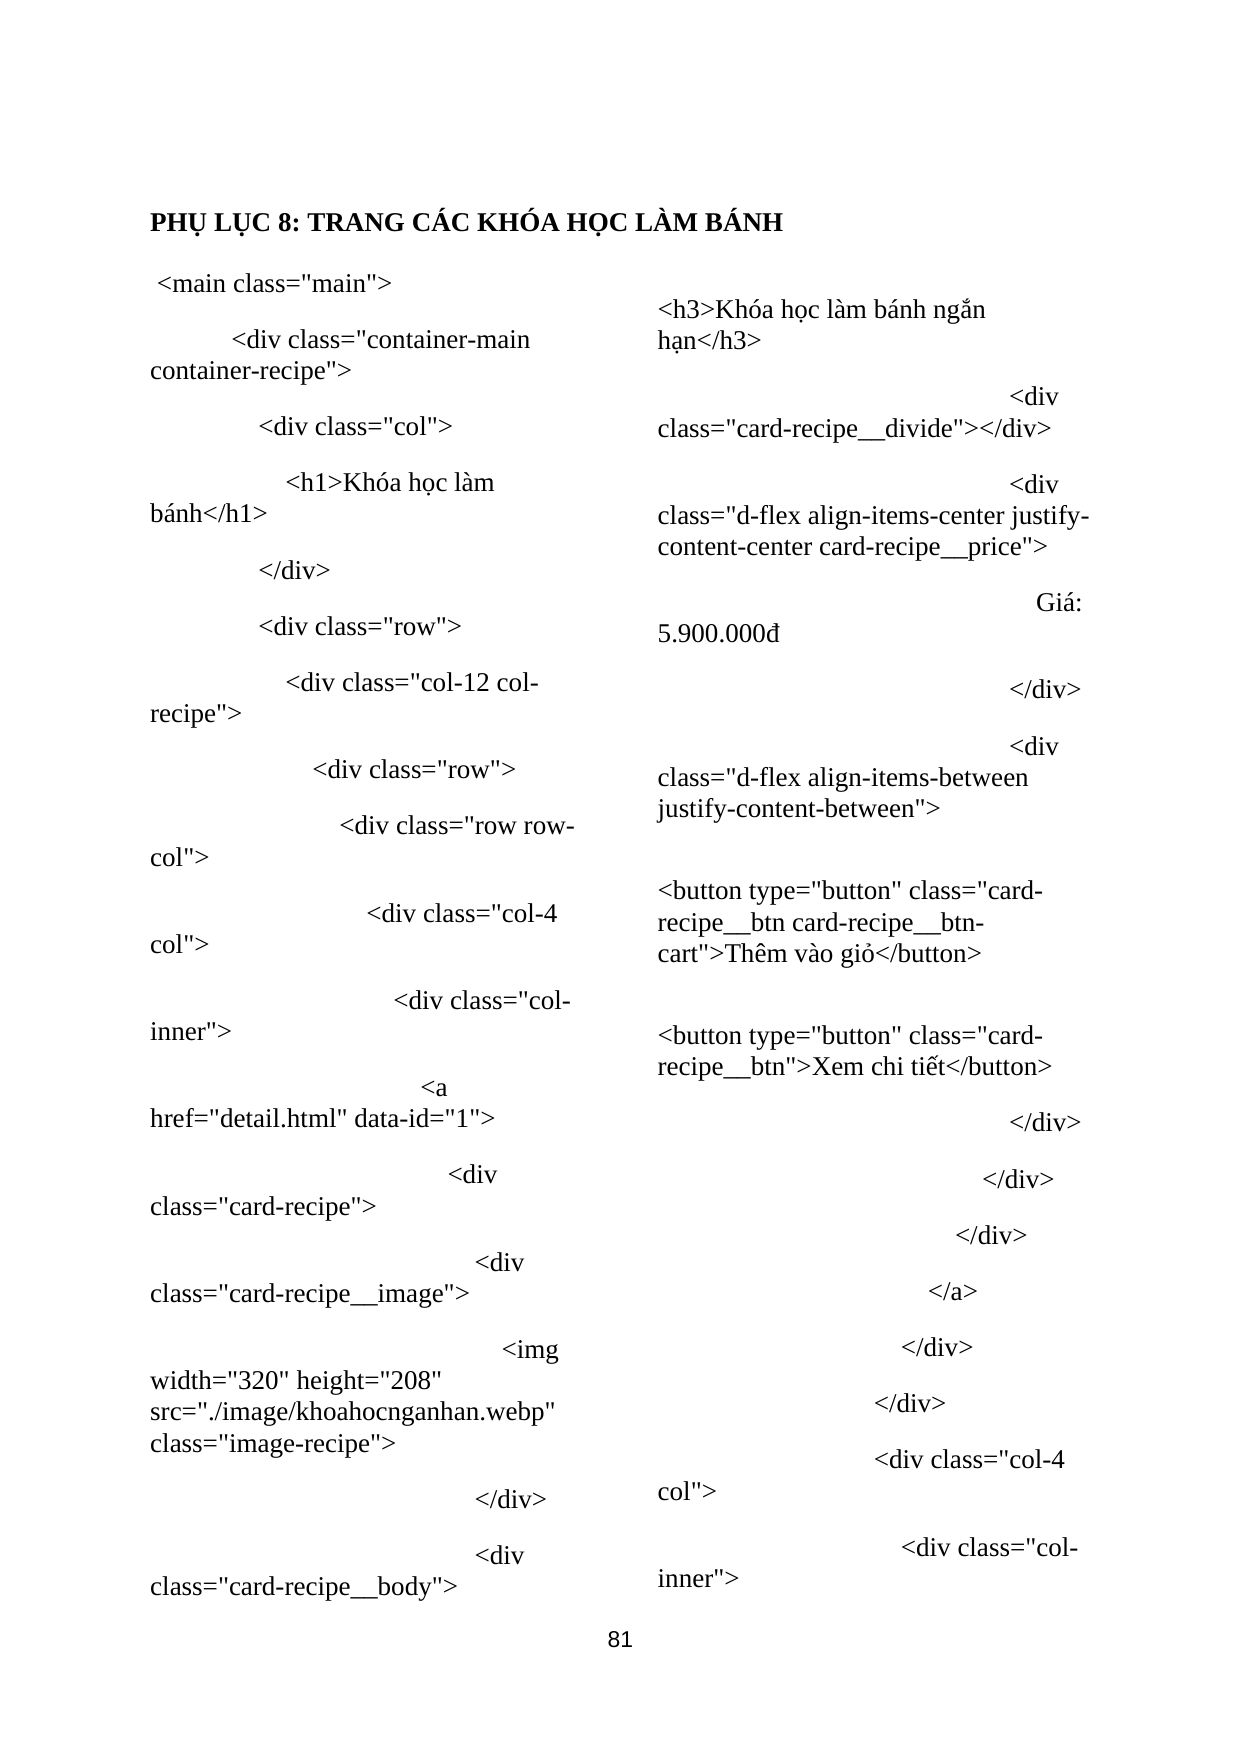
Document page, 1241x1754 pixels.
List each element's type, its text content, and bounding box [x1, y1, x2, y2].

text <main class="main"> [150, 267, 582, 298]
text <div class="row row-col"> [150, 809, 582, 872]
text Giá: 5.900.000đ [657, 586, 1090, 648]
text <div class="row"> [150, 610, 582, 641]
text <div class="d-flex align-items-center justify-content-center card-recipe__price"> [657, 468, 1090, 561]
text </div> [657, 673, 1090, 705]
text </div> [657, 1387, 1090, 1418]
text </div> [150, 554, 582, 585]
text <div class="card-recipe__body"> [150, 1539, 582, 1601]
text <div class="col-inner"> [657, 1531, 1090, 1593]
text <h1>Khóa học làm bánh</h1> [150, 466, 582, 529]
text <button type="button" class="card-recipe__btn">Xem chi tiết</button> [657, 993, 1090, 1082]
text <div class="container-main container-recipe"> [150, 323, 582, 385]
text </div> [657, 1163, 1090, 1194]
text <div class="card-recipe__image"> [150, 1246, 582, 1308]
text </div> [657, 1331, 1090, 1362]
subtitle PHỤ LỤC 8: TRANG CÁC KHÓA HỌC LÀM BÁNH [150, 206, 1090, 237]
text <div class="col-4 col"> [150, 897, 582, 959]
text <a href="detail.html" data-id="1"> [150, 1071, 582, 1134]
text <h3>Khóa học làm bánh ngắn hạn</h3> [657, 267, 1090, 356]
text <div class="d-flex align-items-between justify-content-between"> [657, 730, 1090, 823]
text <div class="col-inner"> [150, 984, 582, 1046]
text </div> [150, 1483, 582, 1514]
text <div class="row"> [150, 753, 582, 784]
text <button type="button" class="card-recipe__btn card-recipe__btn-cart">Thêm vào giỏ</button> [657, 848, 1090, 968]
text <div class="col-4 col"> [657, 1443, 1090, 1506]
text </div> [657, 1219, 1090, 1250]
text <img width="320" height="208" src="./image/khoahocnganhan.webp" class="image-recipe"> [150, 1333, 582, 1458]
text <div class="col"> [150, 410, 582, 441]
text </a> [657, 1275, 1090, 1306]
text </div> [657, 1107, 1090, 1138]
text <div class="card-recipe__divide"></div> [657, 381, 1090, 443]
text <div class="col-12 col-recipe"> [150, 666, 582, 728]
text <div class="card-recipe"> [150, 1159, 582, 1221]
